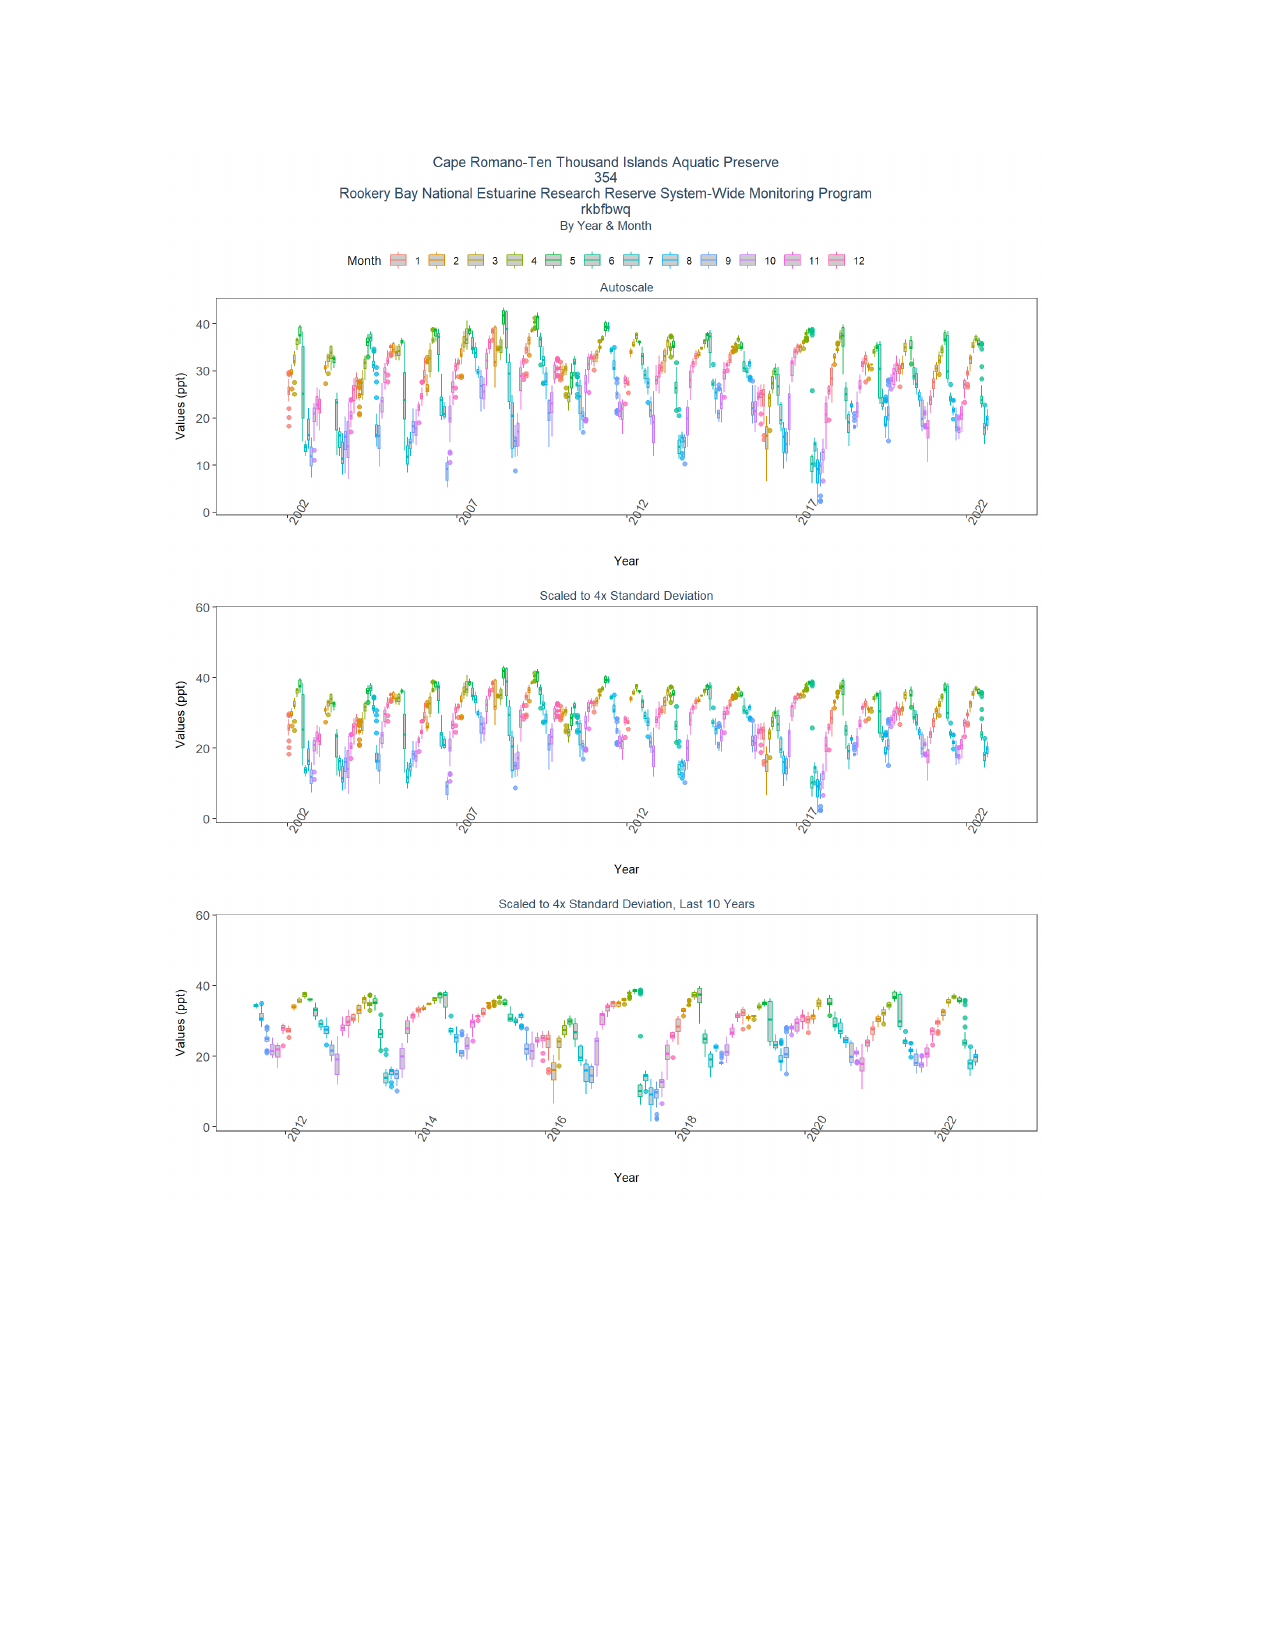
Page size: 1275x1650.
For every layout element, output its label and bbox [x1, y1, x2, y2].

picture [168, 150, 1044, 1200]
